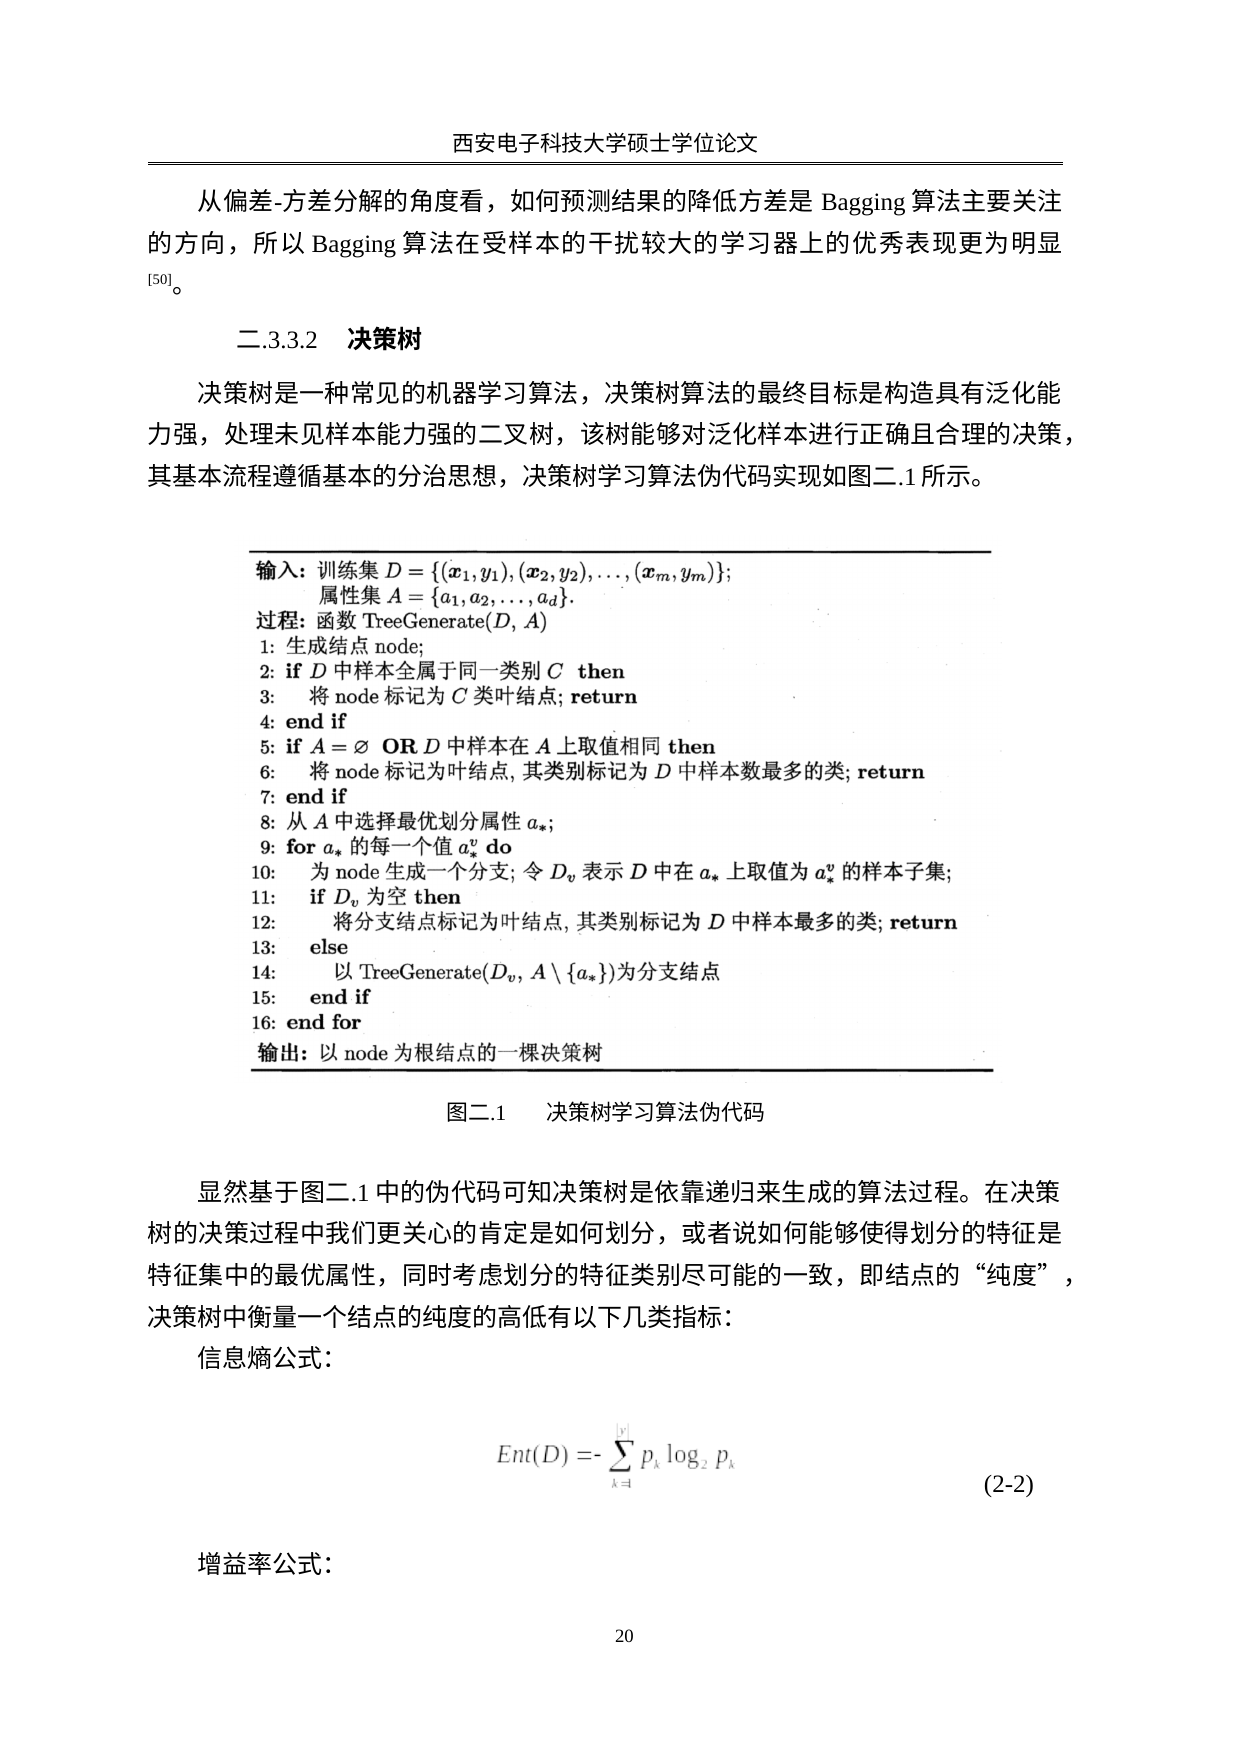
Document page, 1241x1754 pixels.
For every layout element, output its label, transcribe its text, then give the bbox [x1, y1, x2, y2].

text 增益率公式： [148, 1540, 1063, 1581]
picture [233, 535, 1003, 1083]
text 信息熵公式： [148, 1334, 1063, 1376]
text (2-2) [148, 1418, 1063, 1498]
text 从偏差-方差分解的角度看，如何预测结果的降低方差是Bagging算法主要关注的方向，所以Bagging算法在受样本的干扰较大的学习器上的优秀表现更为明显[50]。 [148, 177, 1063, 302]
text 决策树是一种常见的机器学习算法，决策树算法的最终目标是构造具有泛化能力强，处理未见样本能力强的二叉树，该树能够对泛化样本进行正确且合理的决策，其基本流程遵循基本的分治思想，决策树学习算法伪代码实现如图2.13所示。 [148, 369, 1063, 494]
text 显然基于图2.13中的伪代码可知决策树是依靠递归来生成的算法过程。在决策树的决策过程中我们更关心的肯定是如何划分，或者说如何能够使得划分的特征是特征集中的最优属性，同时考虑划分的特征类别尽可能的一致，即结点的“纯度”，决策树中衡量一个结点的纯度的高低有以下几类指标： [148, 1168, 1063, 1334]
subtitle 决策树 [236, 315, 1063, 356]
text 决策树学习算法伪代码 [148, 1095, 1063, 1127]
